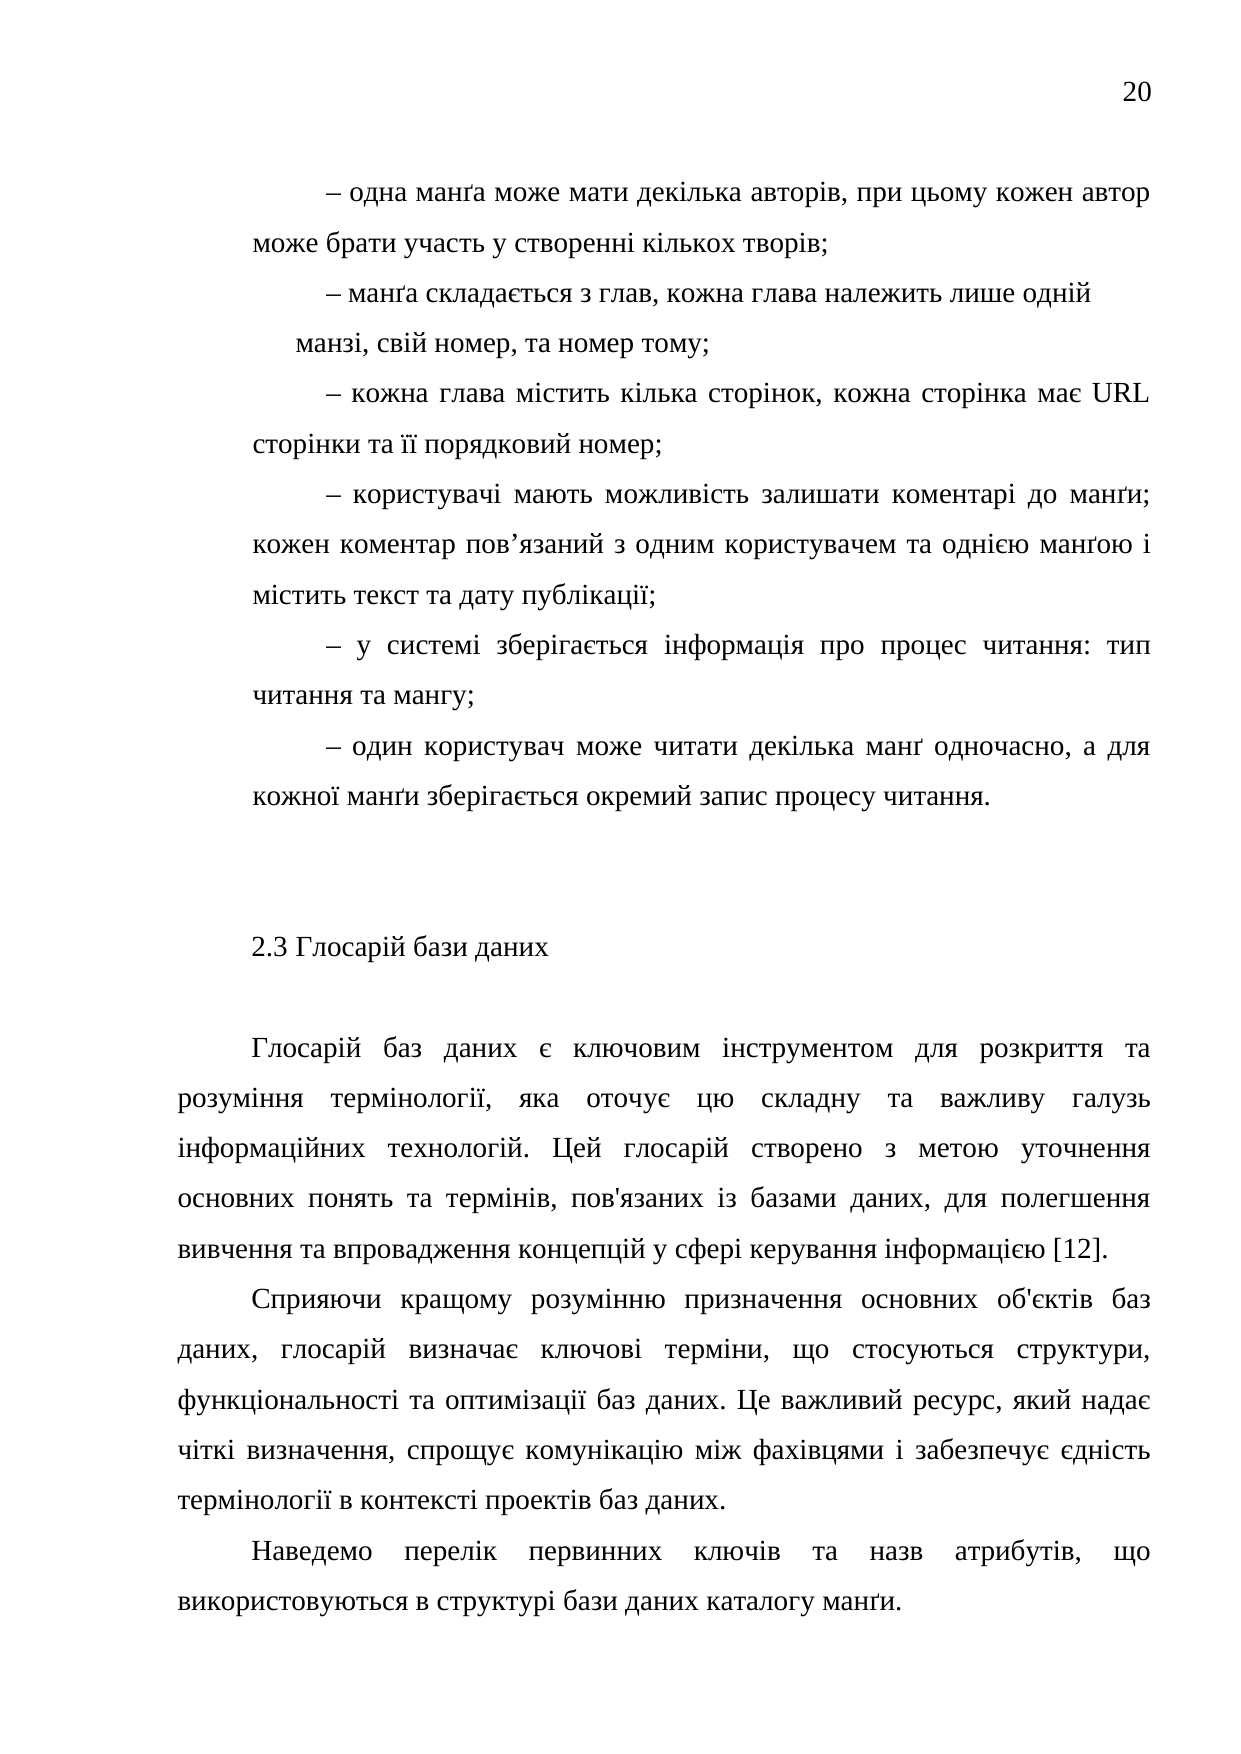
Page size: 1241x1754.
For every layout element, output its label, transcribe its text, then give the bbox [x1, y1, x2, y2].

subtitle Глосарій бази даних [177, 929, 1152, 963]
list – один користувач може читати декілька манґ одночасно, а для кожної манґи зберігається окремий запис процесу читання. [252, 728, 1152, 812]
text Сприяючи кращому розумінню призначення основних об'єктів баз даних, глосарій визначає ключові терміни, що стосуються структури, функціональності та оптимізації баз даних. Це важливий ресурс, який надає чіткі визначення, спрощує комунікацію між фахівцями і забезпечує єдність термінології в контексті проектів баз даних. [177, 1281, 1152, 1516]
list – кожна глава містить кілька сторінок, кожна сторінка має URL сторінки та її порядковий номер; [252, 376, 1152, 459]
text Наведемо перелік первинних ключів та назв атрибутів, що використовуються в структурі бази даних каталогу манґи. [177, 1533, 1152, 1617]
list – користувачі мають можливість залишати коментарі до манґи; кожен коментар пов’язаний з одним користувачем та однією манґою і містить текст та дату публікації; [252, 476, 1152, 610]
list – одна манґа може мати декілька авторів, при цьому кожен автор може брати участь у створенні кількох творів; [252, 174, 1152, 258]
list – манґа складається з глав, кожна глава належить лише одній манзі, свій номер, та номер тому; [295, 275, 1152, 359]
text Глосарій баз даних є ключовим інструментом для розкриття та розуміння термінології, яка оточує цю складну та важливу галузь інформаційних технологій. Цей глосарій створено з метою уточнення основних понять та термінів, пов'язаних із базами даних, для полегшення вивчення та впровадження концепцій у сфері керування інформацією [12]. [177, 1030, 1152, 1264]
list – у системі зберігається інформація про процес читання: тип читання та мангу; [252, 627, 1152, 711]
